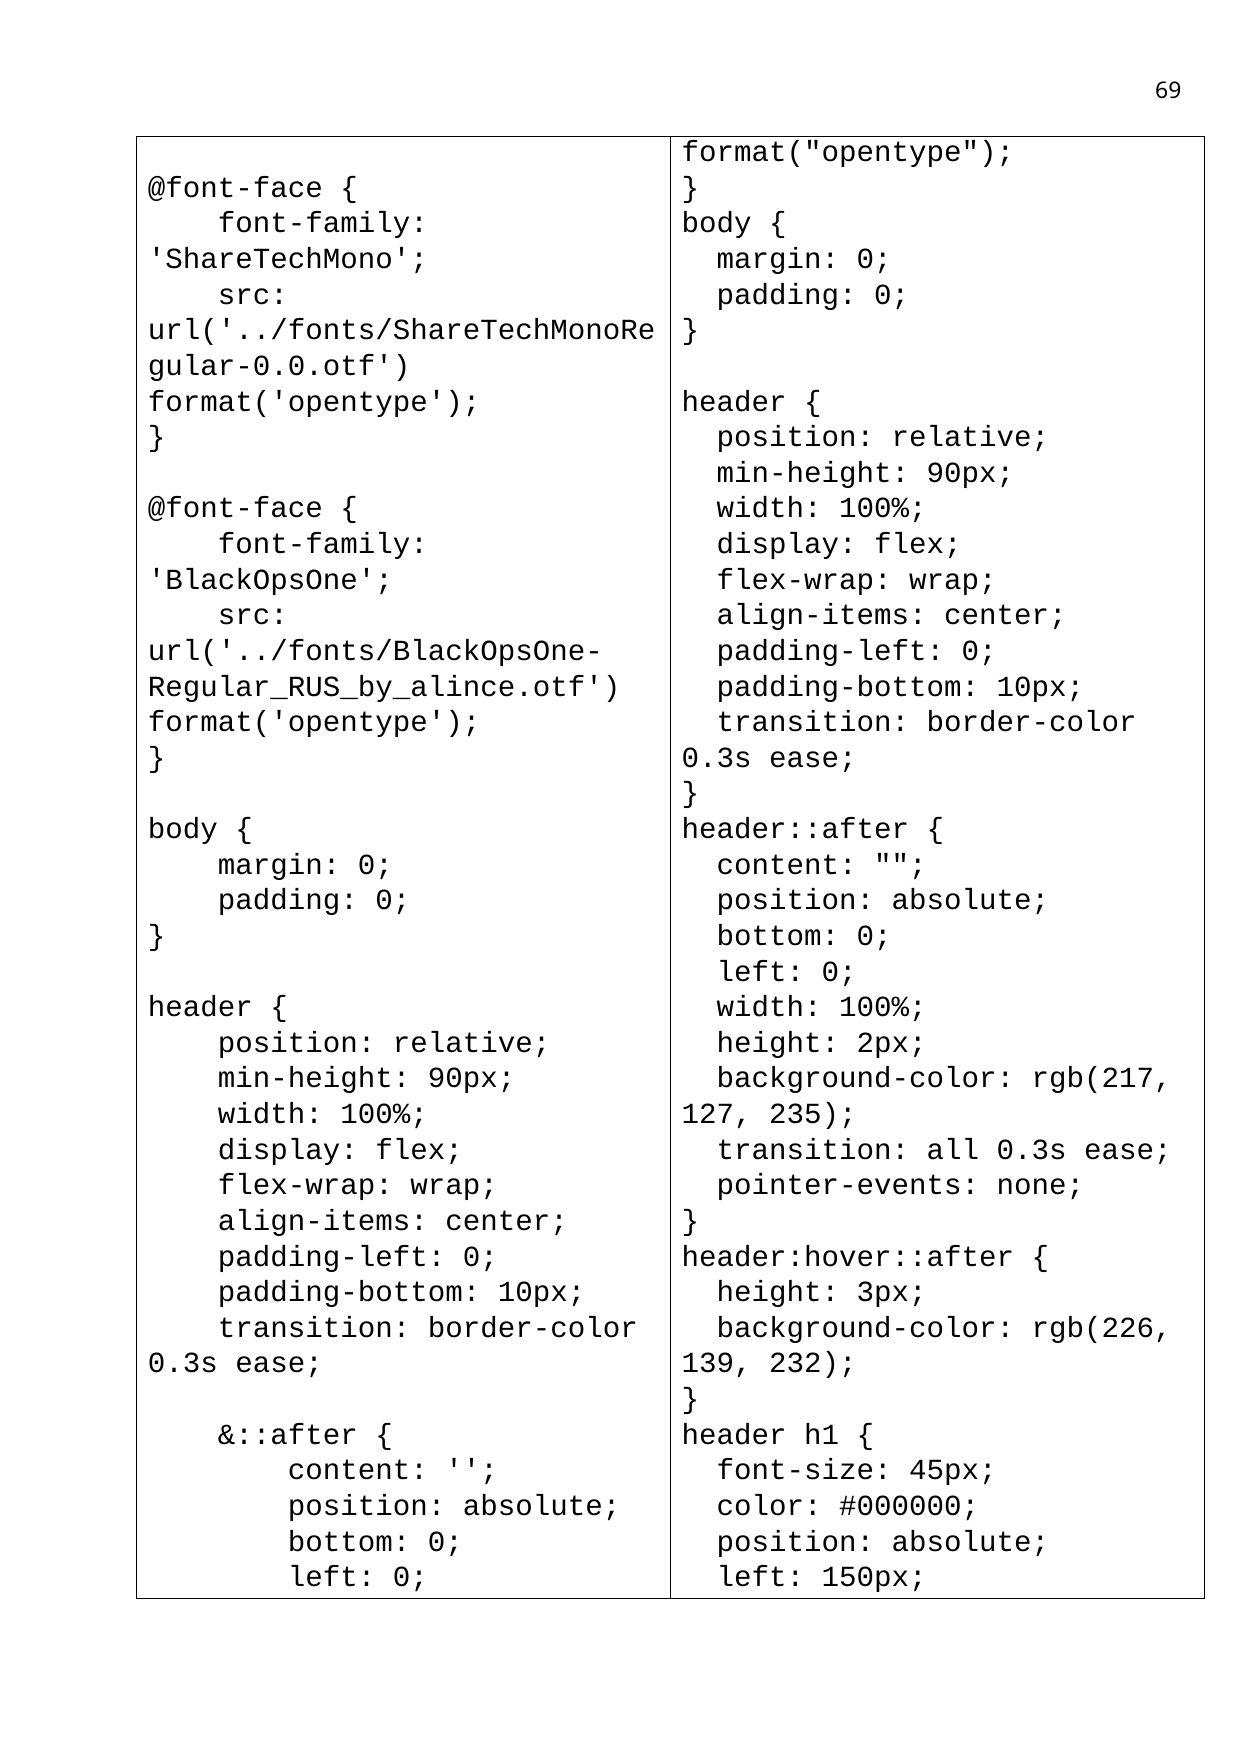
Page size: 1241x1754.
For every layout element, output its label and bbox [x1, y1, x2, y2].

table_header [671, 137, 1204, 1597]
table_header [137, 137, 670, 1597]
